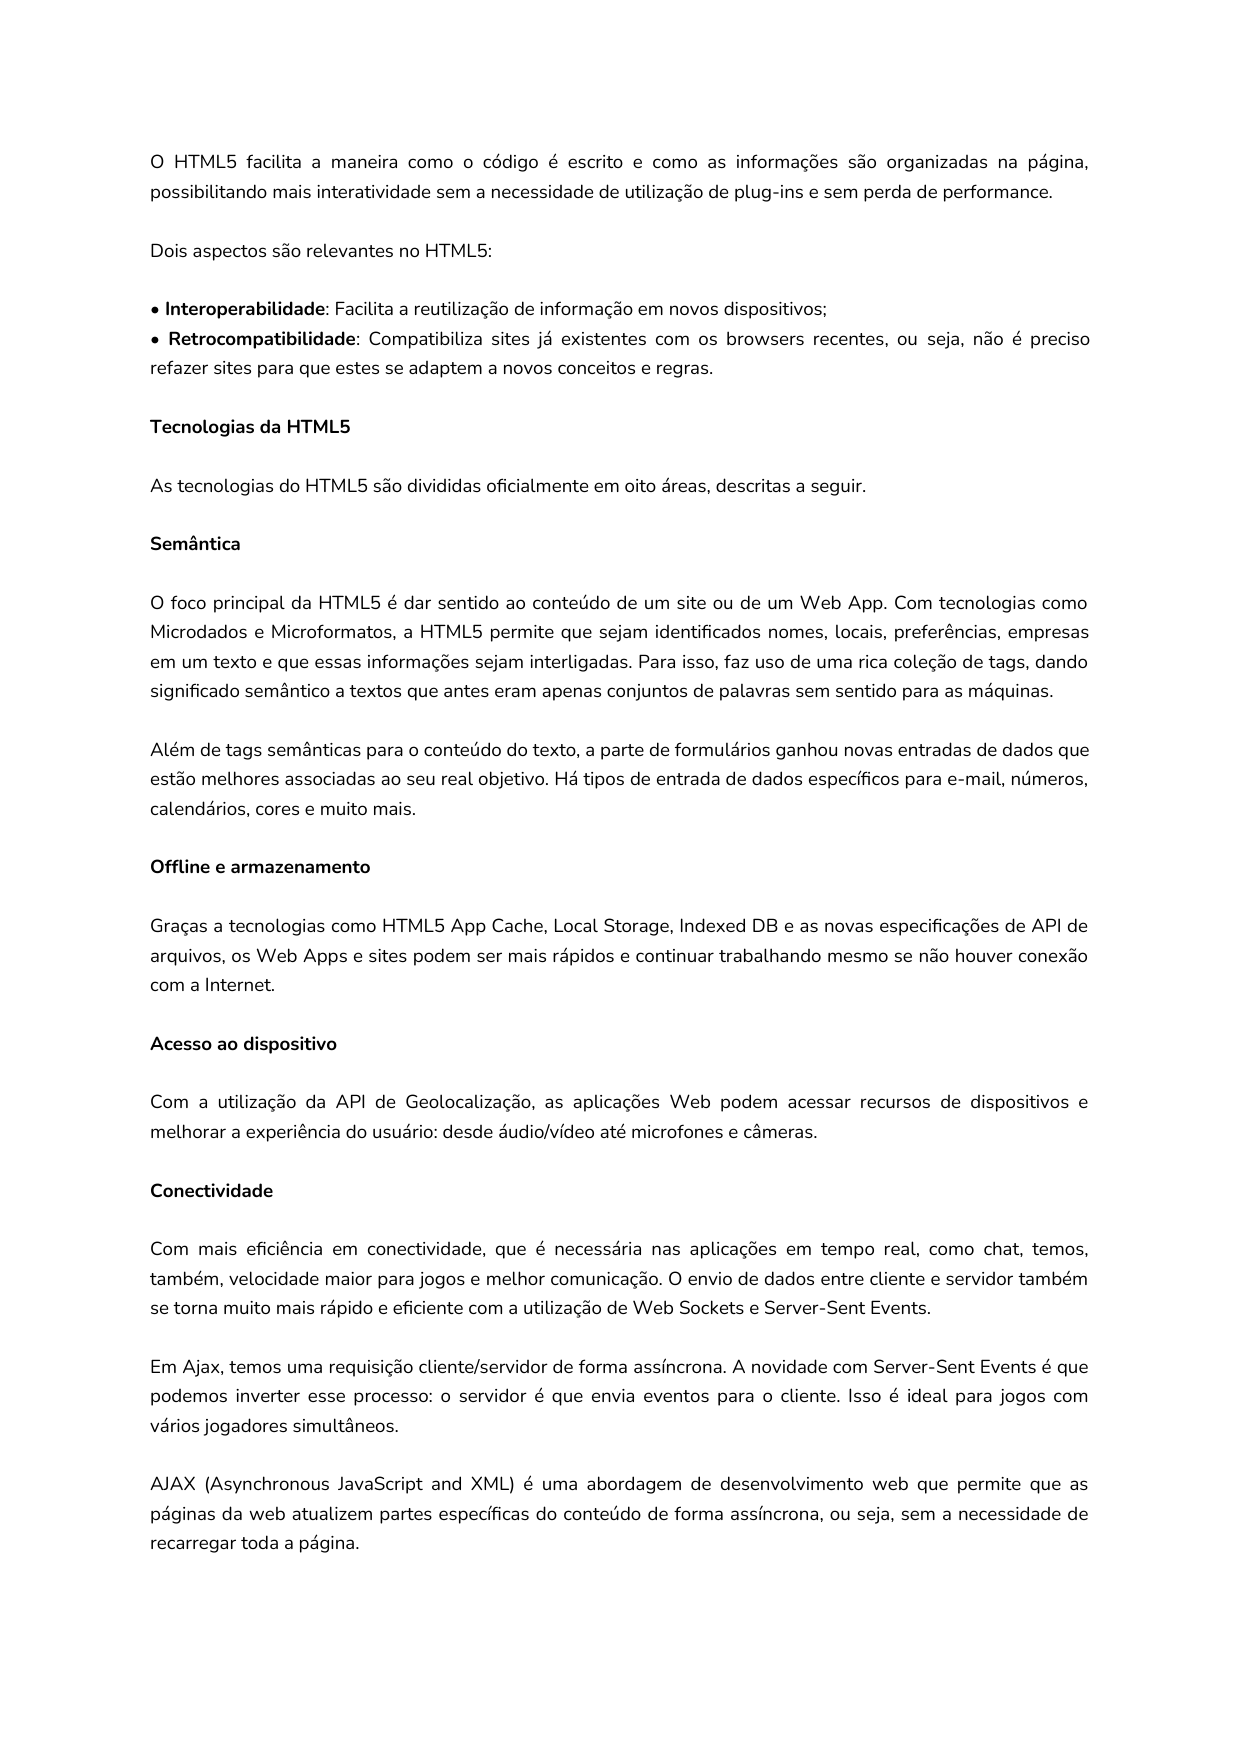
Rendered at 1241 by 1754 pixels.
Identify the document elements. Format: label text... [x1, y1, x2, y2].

text • Interoperabilidade: Facilita a reutilização de informação em novos dispositivos; [150, 297, 1090, 322]
text Em Ajax, temos uma requisição cliente/servidor de forma assíncrona. A novidade com Server-Sent Events é que podemos inverter esse processo: o servidor é que envia eventos para o cliente. Isso é ideal para jogos com vários jogadores simultâneos. [150, 1354, 1090, 1439]
text O foco principal da HTML5 é dar sentido ao conteúdo de um site ou de um Web App. Com tecnologias como Microdados e Microformatos, a HTML5 permite que sejam identificados nomes, locais, preferências, empresas em um texto e que essas informações sejam interligadas. Para isso, faz uso de uma rica coleção de tags, dando significado semântico a textos que antes eram apenas conjuntos de palavras sem sentido para as máquinas. [150, 591, 1090, 704]
subtitle Tecnologias da HTML5 [150, 414, 1090, 440]
subtitle Semântica [150, 532, 1090, 557]
text Com mais eficiência em conectividade, que é necessária nas aplicações em tempo real, como chat, temos, também, velocidade maior para jogos e melhor comunicação. O envio de dados entre cliente e servidor também se torna muito mais rápido e eficiente com a utilização de Web Sockets e Server-Sent Events. [150, 1237, 1090, 1321]
text As tecnologias do HTML5 são divididas oficialmente em oito áreas, descritas a seguir. [150, 473, 1090, 499]
text Dois aspectos são relevantes no HTML5: [150, 238, 1090, 264]
text • Retrocompatibilidade: Compatibiliza sites já existentes com os browsers recentes, ou seja, não é preciso refazer sites para que estes se adaptem a novos conceitos e regras. [150, 326, 1090, 381]
subtitle Acesso ao dispositivo [150, 1031, 1090, 1057]
subtitle Conectividade [150, 1178, 1090, 1204]
text Além de tags semânticas para o conteúdo do texto, a parte de formulários ganhou novas entradas de dados que estão melhores associadas ao seu real objetivo. Há tipos de entrada de dados específicos para e-mail, números, calendários, cores e muito mais. [150, 737, 1090, 822]
subtitle Offline e armazenamento [150, 855, 1090, 881]
text O HTML5 facilita a maneira como o código é escrito e como as informações são organizadas na página, possibilitando mais interatividade sem a necessidade de utilização de plug-ins e sem perda de performance. [150, 150, 1090, 205]
text Com a utilização da API de Geolocalização, as aplicações Web podem acessar recursos de dispositivos e melhorar a experiência do usuário: desde áudio/vídeo até microfones e câmeras. [150, 1090, 1090, 1145]
text Graças a tecnologias como HTML5 App Cache, Local Storage, Indexed DB e as novas especificações de API de arquivos, os Web Apps e sites podem ser mais rápidos e continuar trabalhando mesmo se não houver conexão com a Internet. [150, 914, 1090, 998]
text AJAX (Asynchronous JavaScript and XML) é uma abordagem de desenvolvimento web que permite que as páginas da web atualizem partes específicas do conteúdo de forma assíncrona, ou seja, sem a necessidade de recarregar toda a página. [150, 1472, 1090, 1556]
